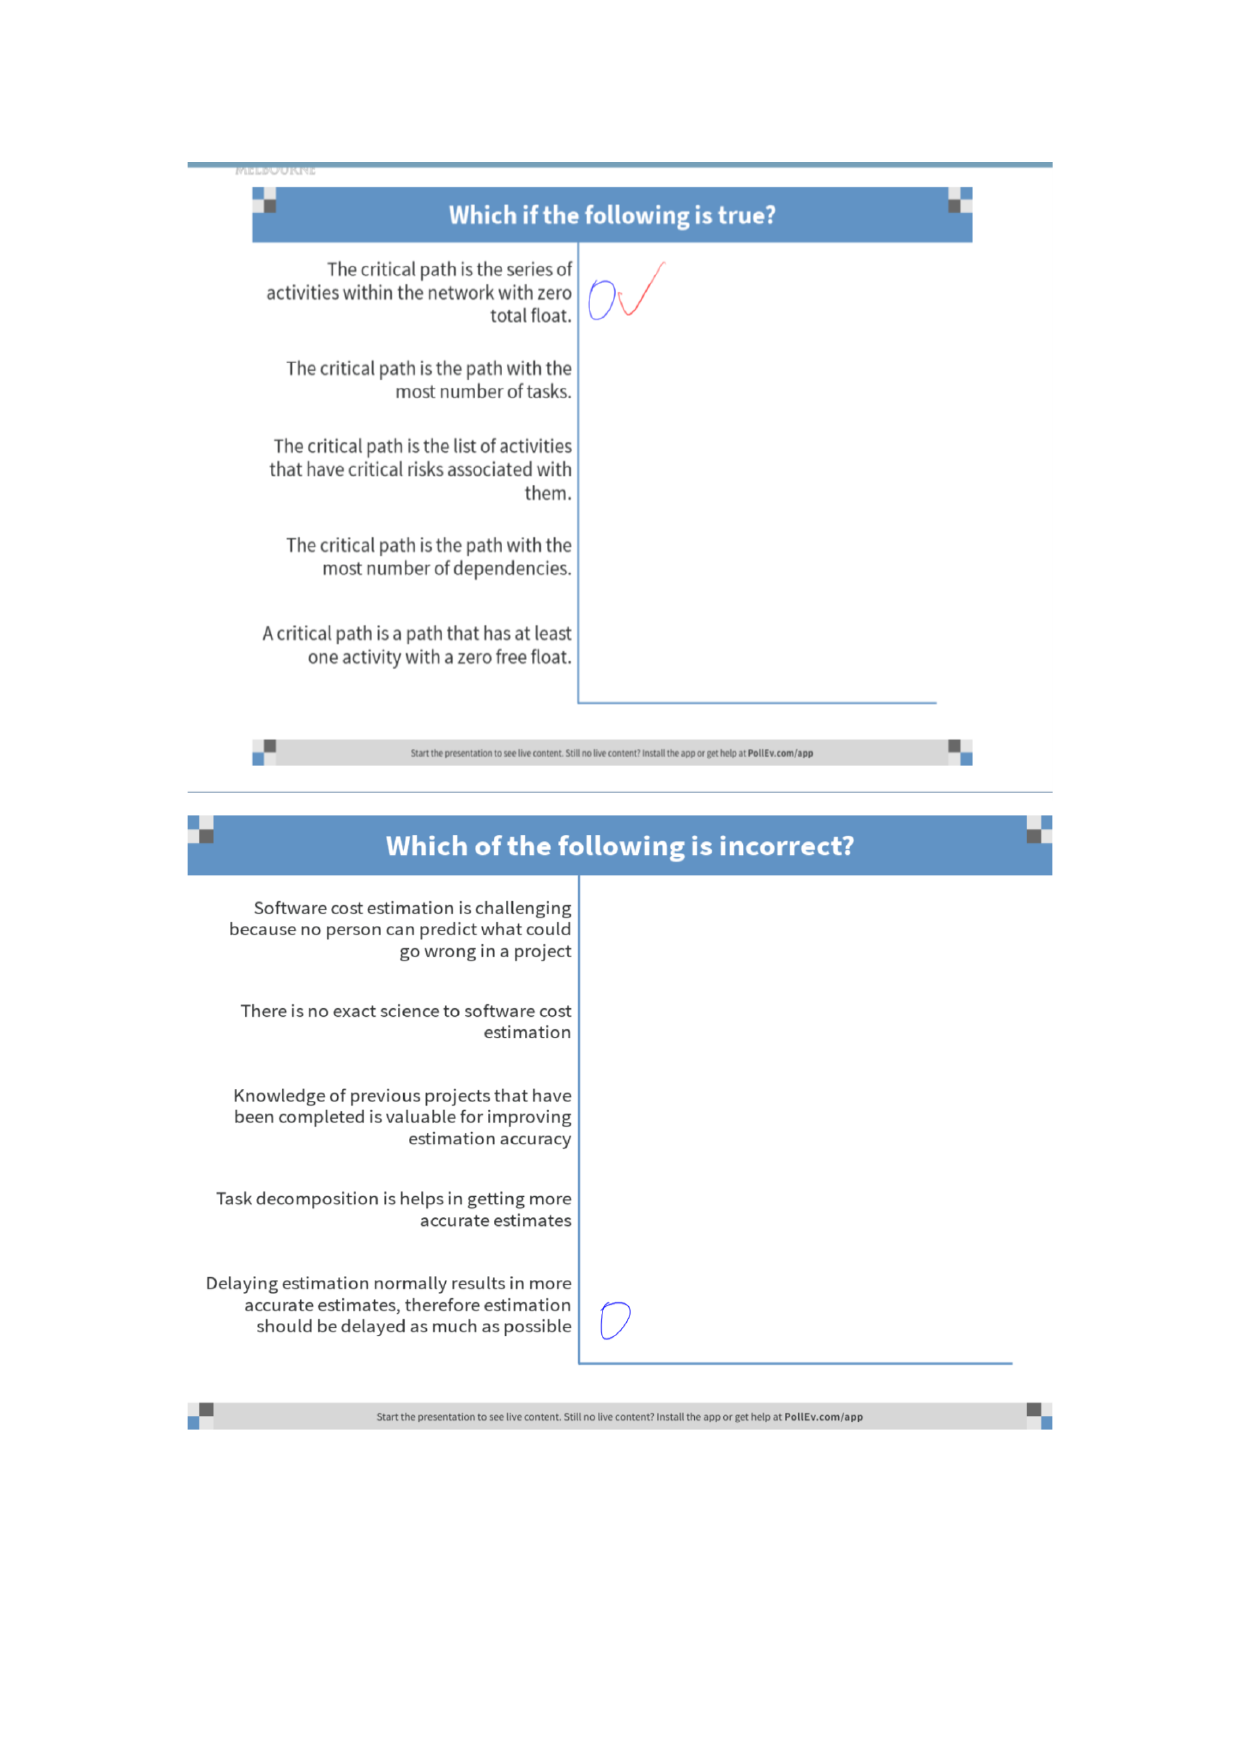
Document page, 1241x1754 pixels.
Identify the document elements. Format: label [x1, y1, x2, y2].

picture [187, 162, 1053, 801]
picture [187, 812, 1053, 1434]
